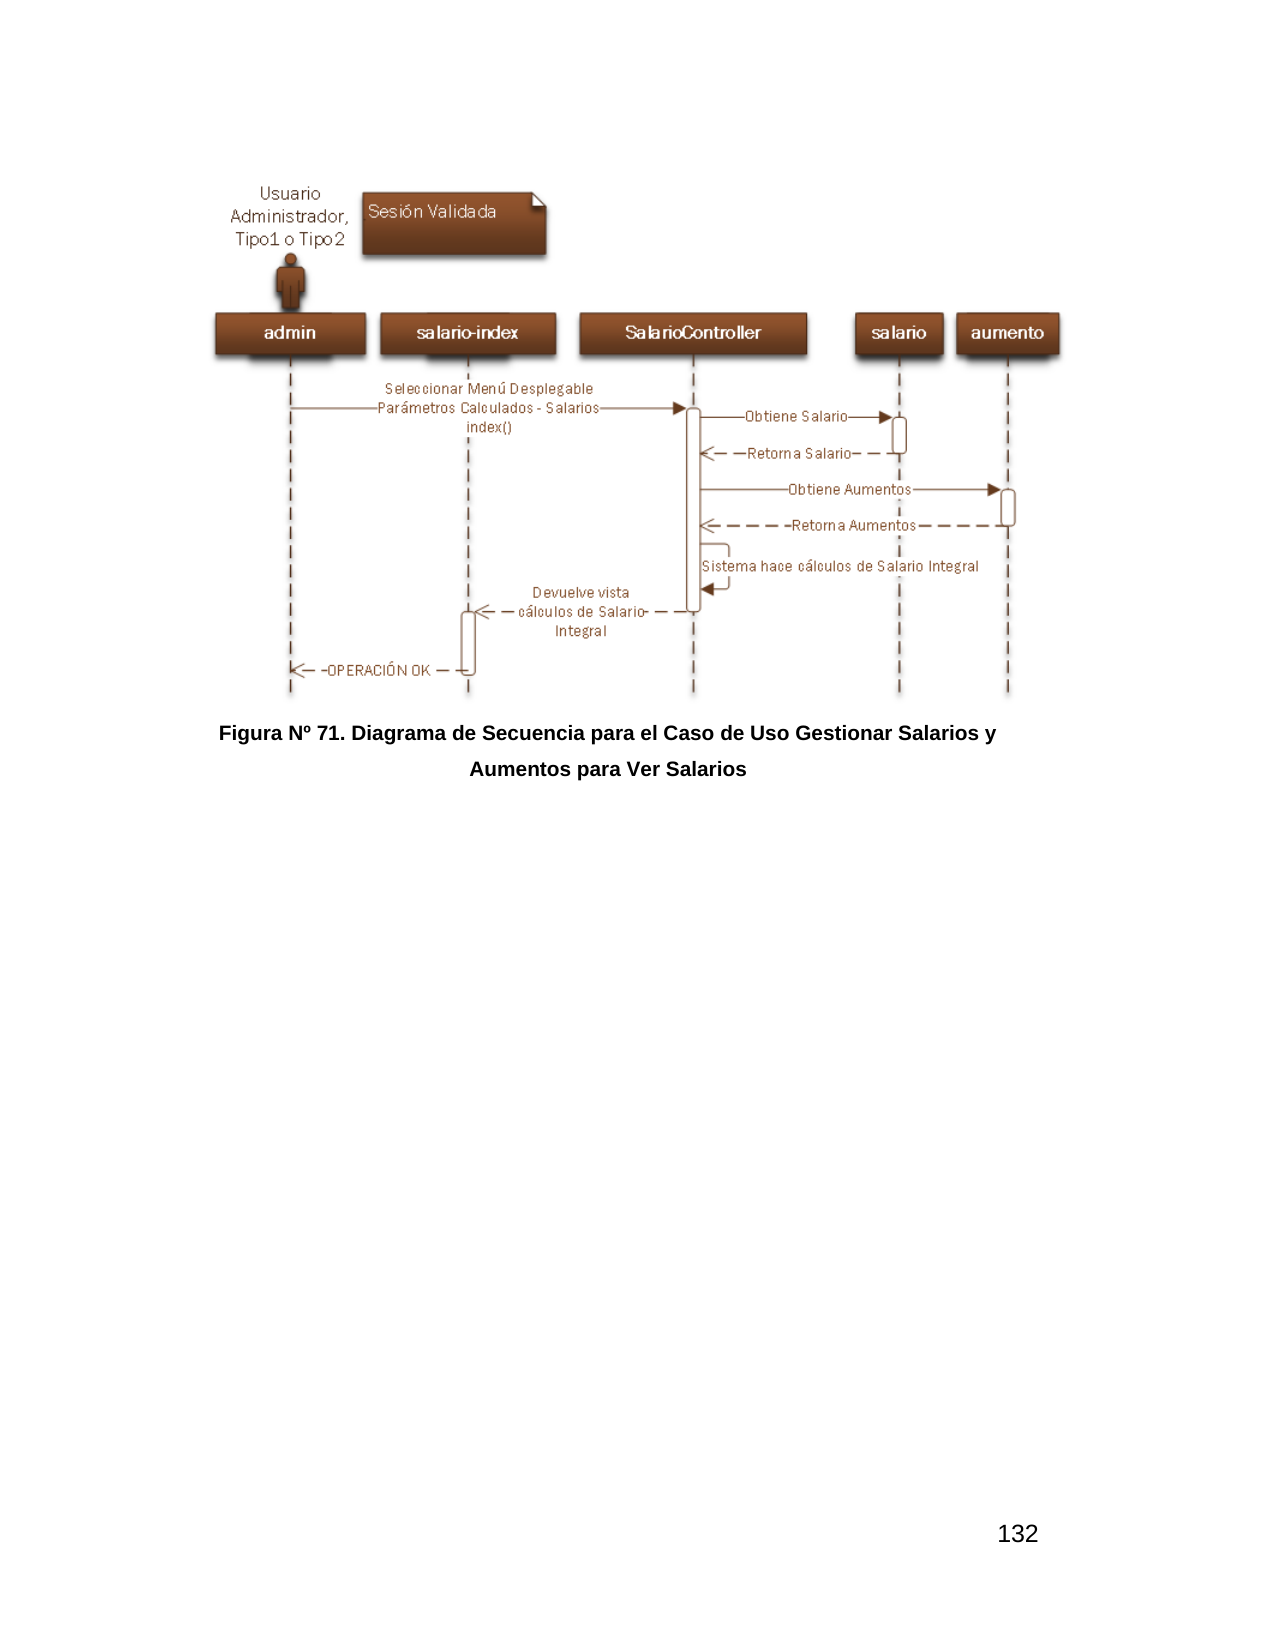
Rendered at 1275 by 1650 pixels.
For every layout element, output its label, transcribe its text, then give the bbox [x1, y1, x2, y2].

picture [206, 177, 1069, 707]
text Figura Nº 71. Diagrama de Secuencia para el Caso de Uso Gestionar Salarios y Aumentos para Ver Salarios [177, 721, 1039, 781]
